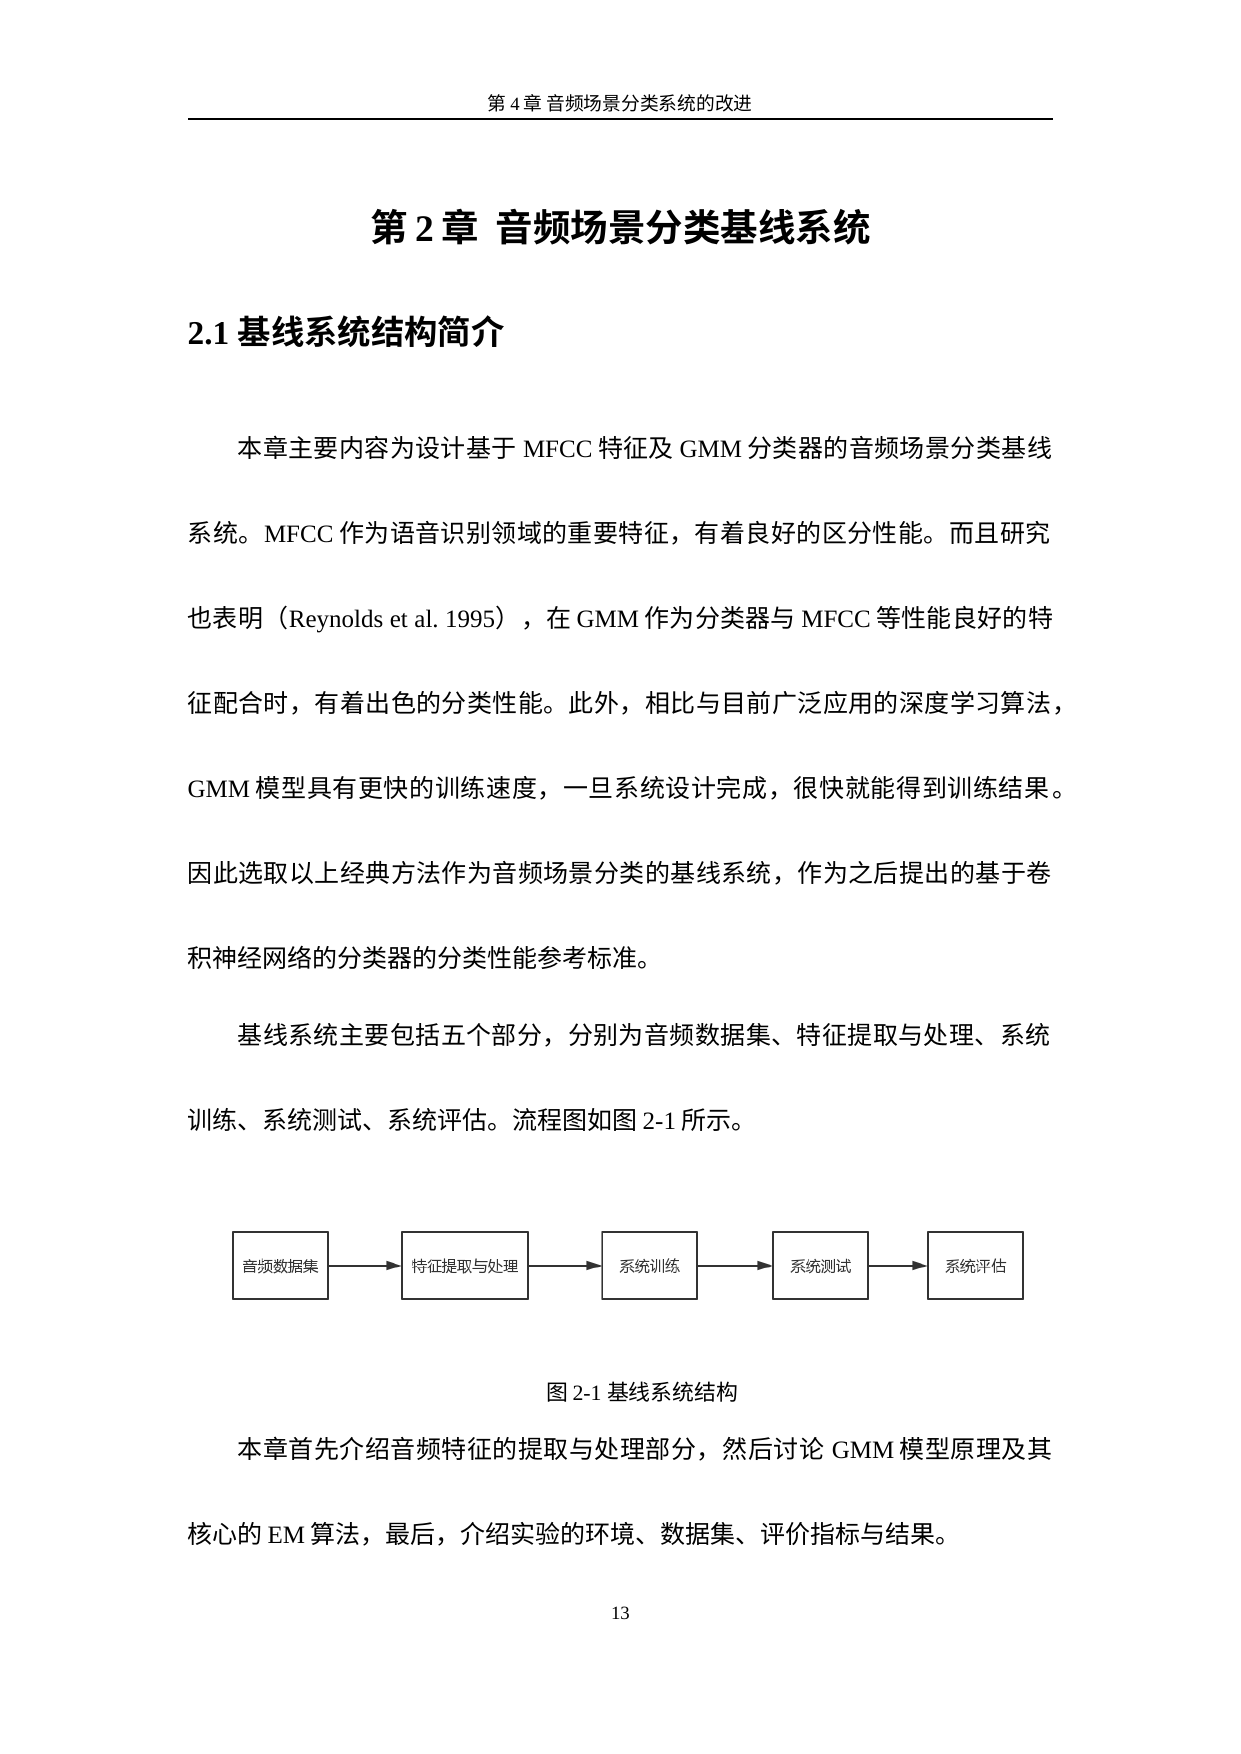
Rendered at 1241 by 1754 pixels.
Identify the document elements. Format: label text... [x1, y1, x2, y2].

picture [187, 1186, 1053, 1329]
subtitle 2.1 基线系统结构简介 [187, 296, 1053, 364]
text 本章首先介绍音频特征的提取与处理部分，然后讨论GMM模型原理及其核心的EM算法，最后，介绍实验的环境、数据集、评价指标与结果。 [187, 1414, 1053, 1567]
text 基线系统主要包括五个部分，分别为音频数据集、特征提取与处理、系统训练、系统测试、系统评估。流程图如图2-1所示。 [187, 999, 1053, 1152]
text 本章主要内容为设计基于MFCC特征及GMM分类器的音频场景分类基线系统。MFCC作为语音识别领域的重要特征，有着良好的区分性能。而且研究也表明（Reynolds et al. 1995），在GMM作为分类器与MFCC等性能良好的特征配合时，有着出色的分类性能。此外，相比与目前广泛应用的深度学习算法，GMM模型具有更快的训练速度，一旦系统设计完成，很快就能得到训练结果。因此选取以上经典方法作为音频场景分类的基线系统，作为之后提出的基于卷积神经网络的分类器的分类性能参考标准。 [187, 413, 1053, 990]
subtitle 第2章 音频场景分类基线系统 [187, 191, 1053, 258]
subtitle 图2-1 基线系统结构 [187, 1374, 1053, 1408]
